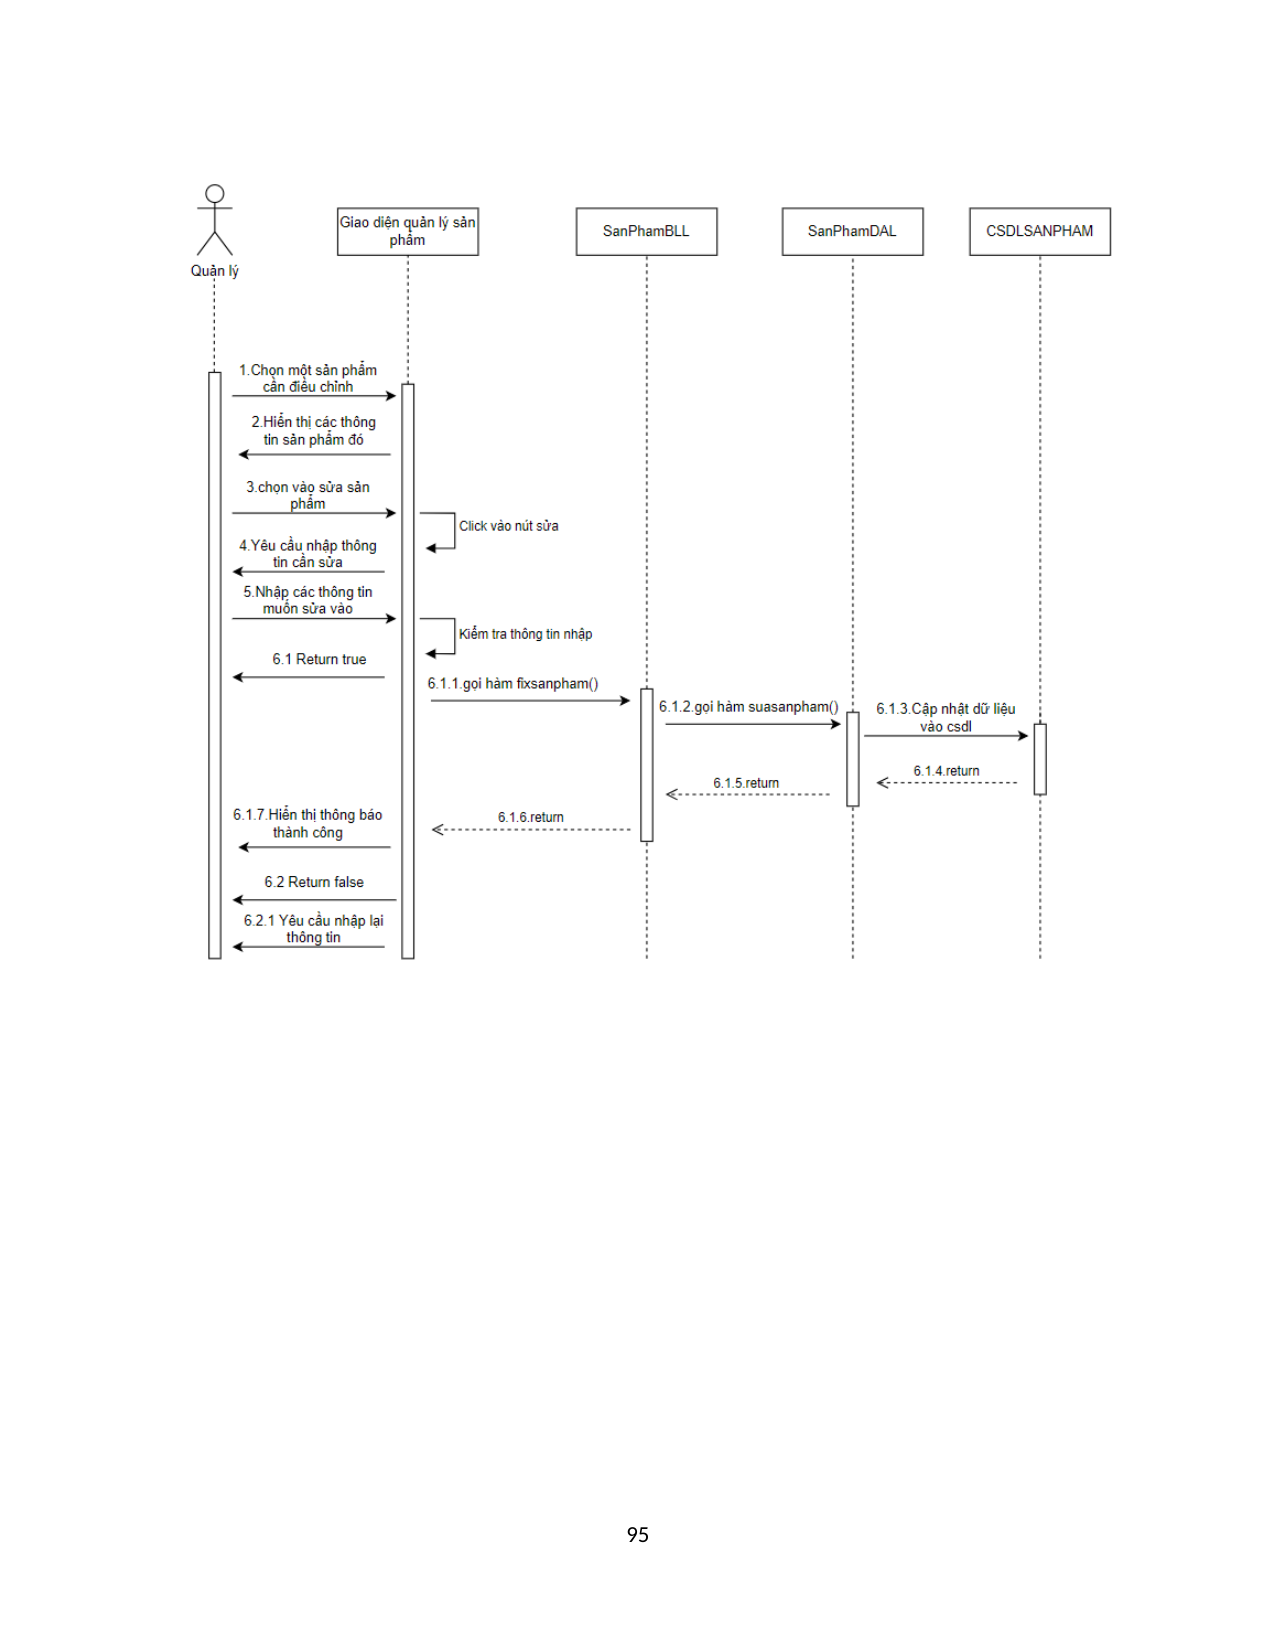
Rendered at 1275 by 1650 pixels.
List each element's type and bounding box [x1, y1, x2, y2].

picture [150, 150, 1123, 982]
